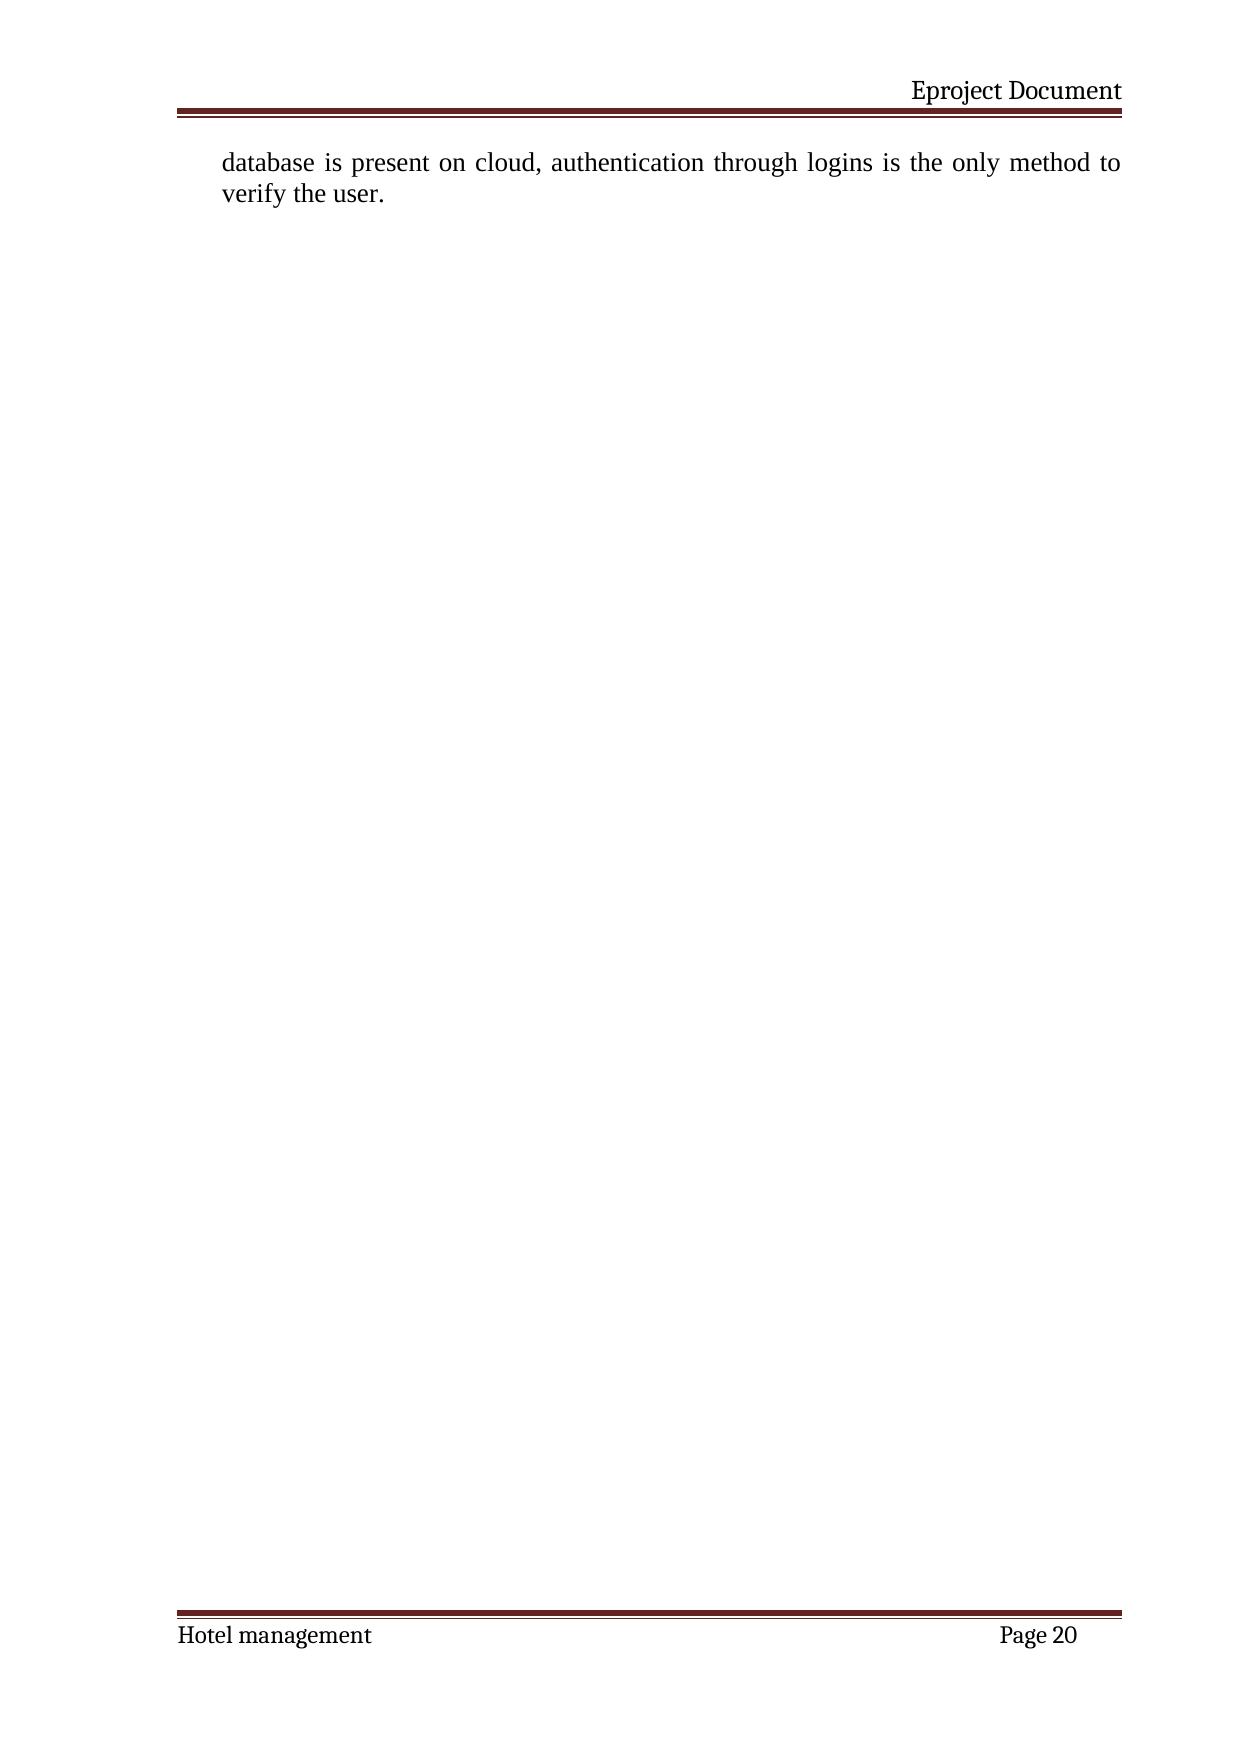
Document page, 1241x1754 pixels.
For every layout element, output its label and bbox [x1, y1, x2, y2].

list [222, 146, 1122, 209]
